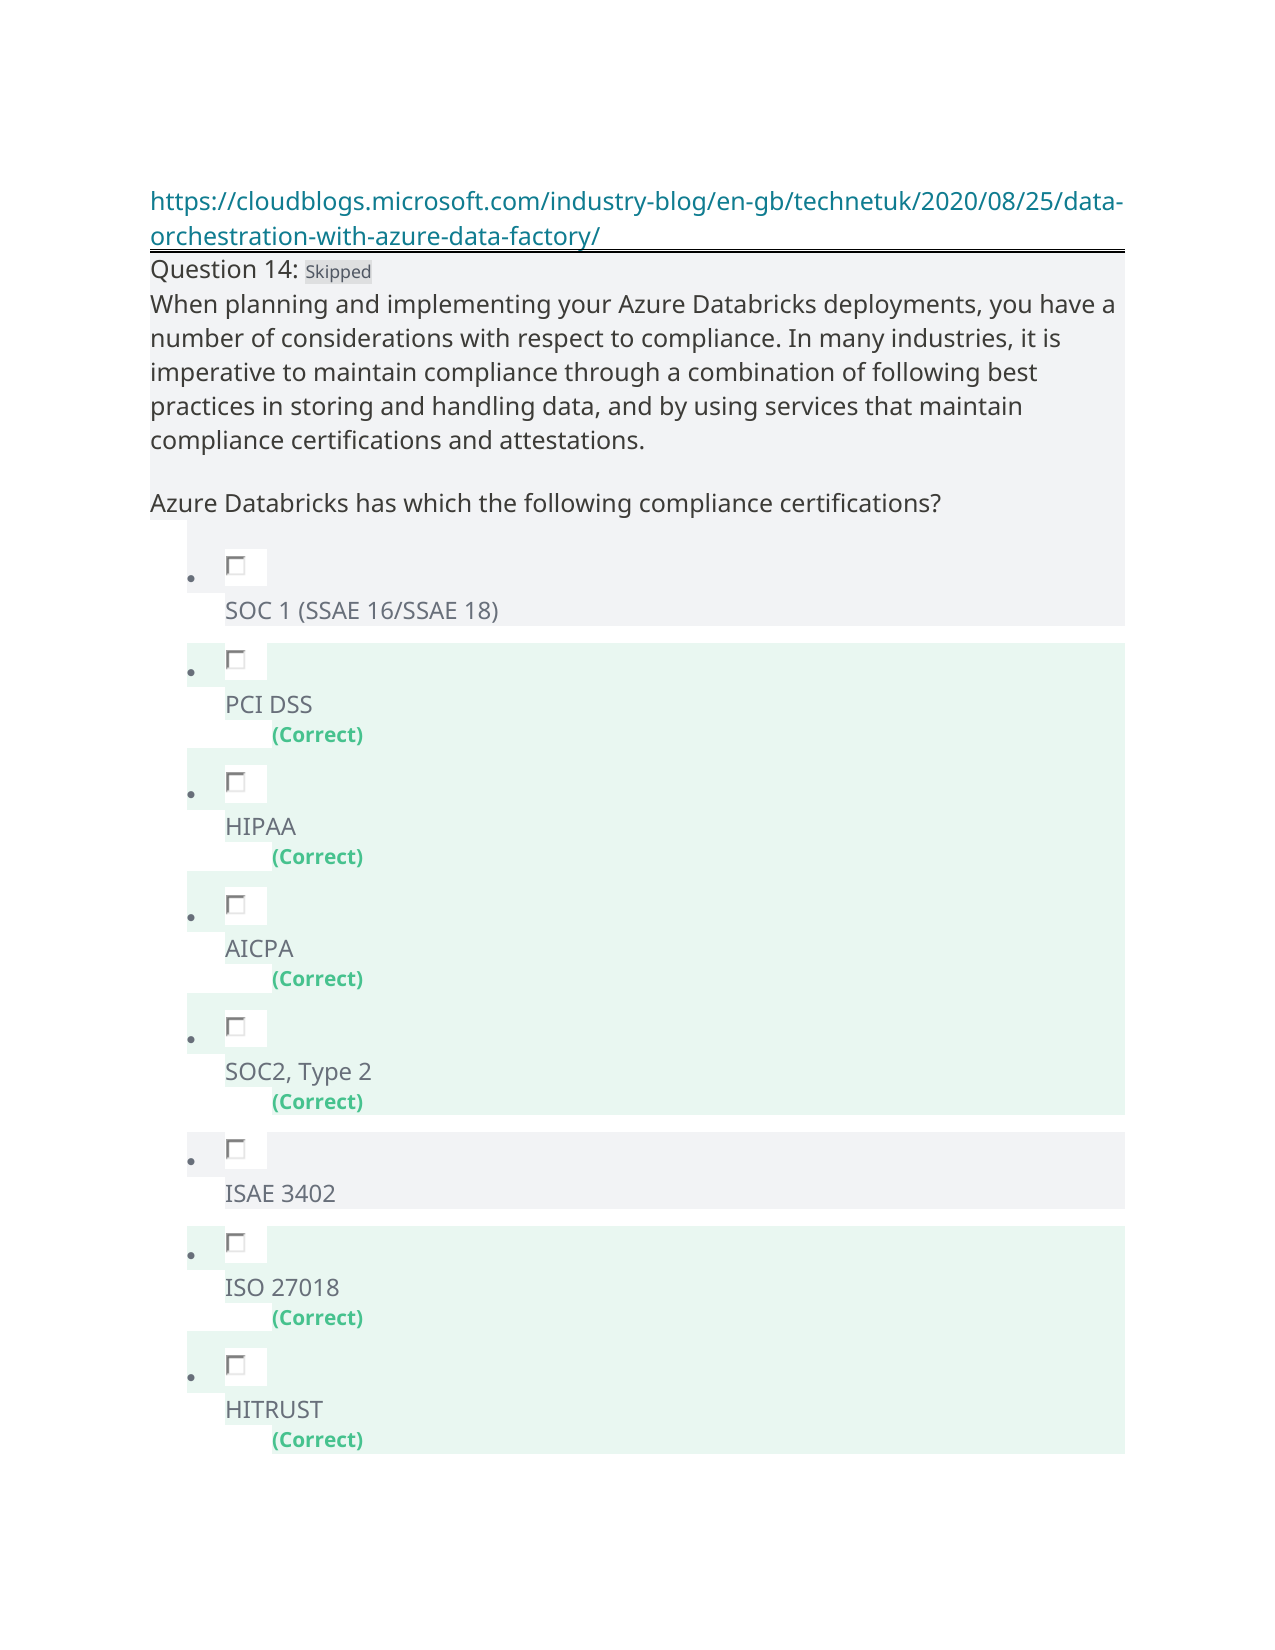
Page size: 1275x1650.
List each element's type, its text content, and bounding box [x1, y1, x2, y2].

text HITRUST [225, 1393, 1125, 1425]
text Azure Databricks has which the following compliance certifications? [150, 486, 1125, 520]
list ​ [187, 765, 1125, 810]
text SOC 1 (SSAE 16/SSAE 18) [225, 593, 1125, 626]
text (Correct) [272, 842, 1125, 871]
text Question 14: Skipped [150, 253, 1125, 286]
text PCI DSS [225, 687, 1125, 720]
text (Correct) [272, 1087, 1125, 1115]
text ISO 27018 [225, 1270, 1125, 1303]
list ​ [187, 1348, 1125, 1393]
text ISAE 3402 [225, 1177, 1125, 1209]
text HIPAA [225, 810, 1125, 842]
text https://cloudblogs.microsoft.com/industry-blog/en-gb/technetuk/2020/08/25/data-orchestration-with-azure-data-factory/ [150, 184, 1125, 249]
text (Correct) [272, 1425, 1125, 1454]
text SOC2, Type 2 [225, 1054, 1125, 1087]
text (Correct) [272, 964, 1125, 993]
text AICPA [225, 932, 1125, 964]
text When planning and implementing your Azure Databricks deployments, you have a number of considerations with respect to compliance. In many industries, it is imperative to maintain compliance through a combination of following best practices in storing and handling data, and by using services that maintain compliance certifications and attestations. [150, 286, 1125, 457]
text (Correct) [272, 720, 1125, 748]
text (Correct) [272, 1303, 1125, 1331]
list ​ [187, 1132, 1125, 1177]
list ​ [187, 1226, 1125, 1270]
list ​ [187, 887, 1125, 932]
list ​ [187, 549, 1125, 593]
list ​ [187, 643, 1125, 687]
list ​ [187, 1010, 1125, 1054]
